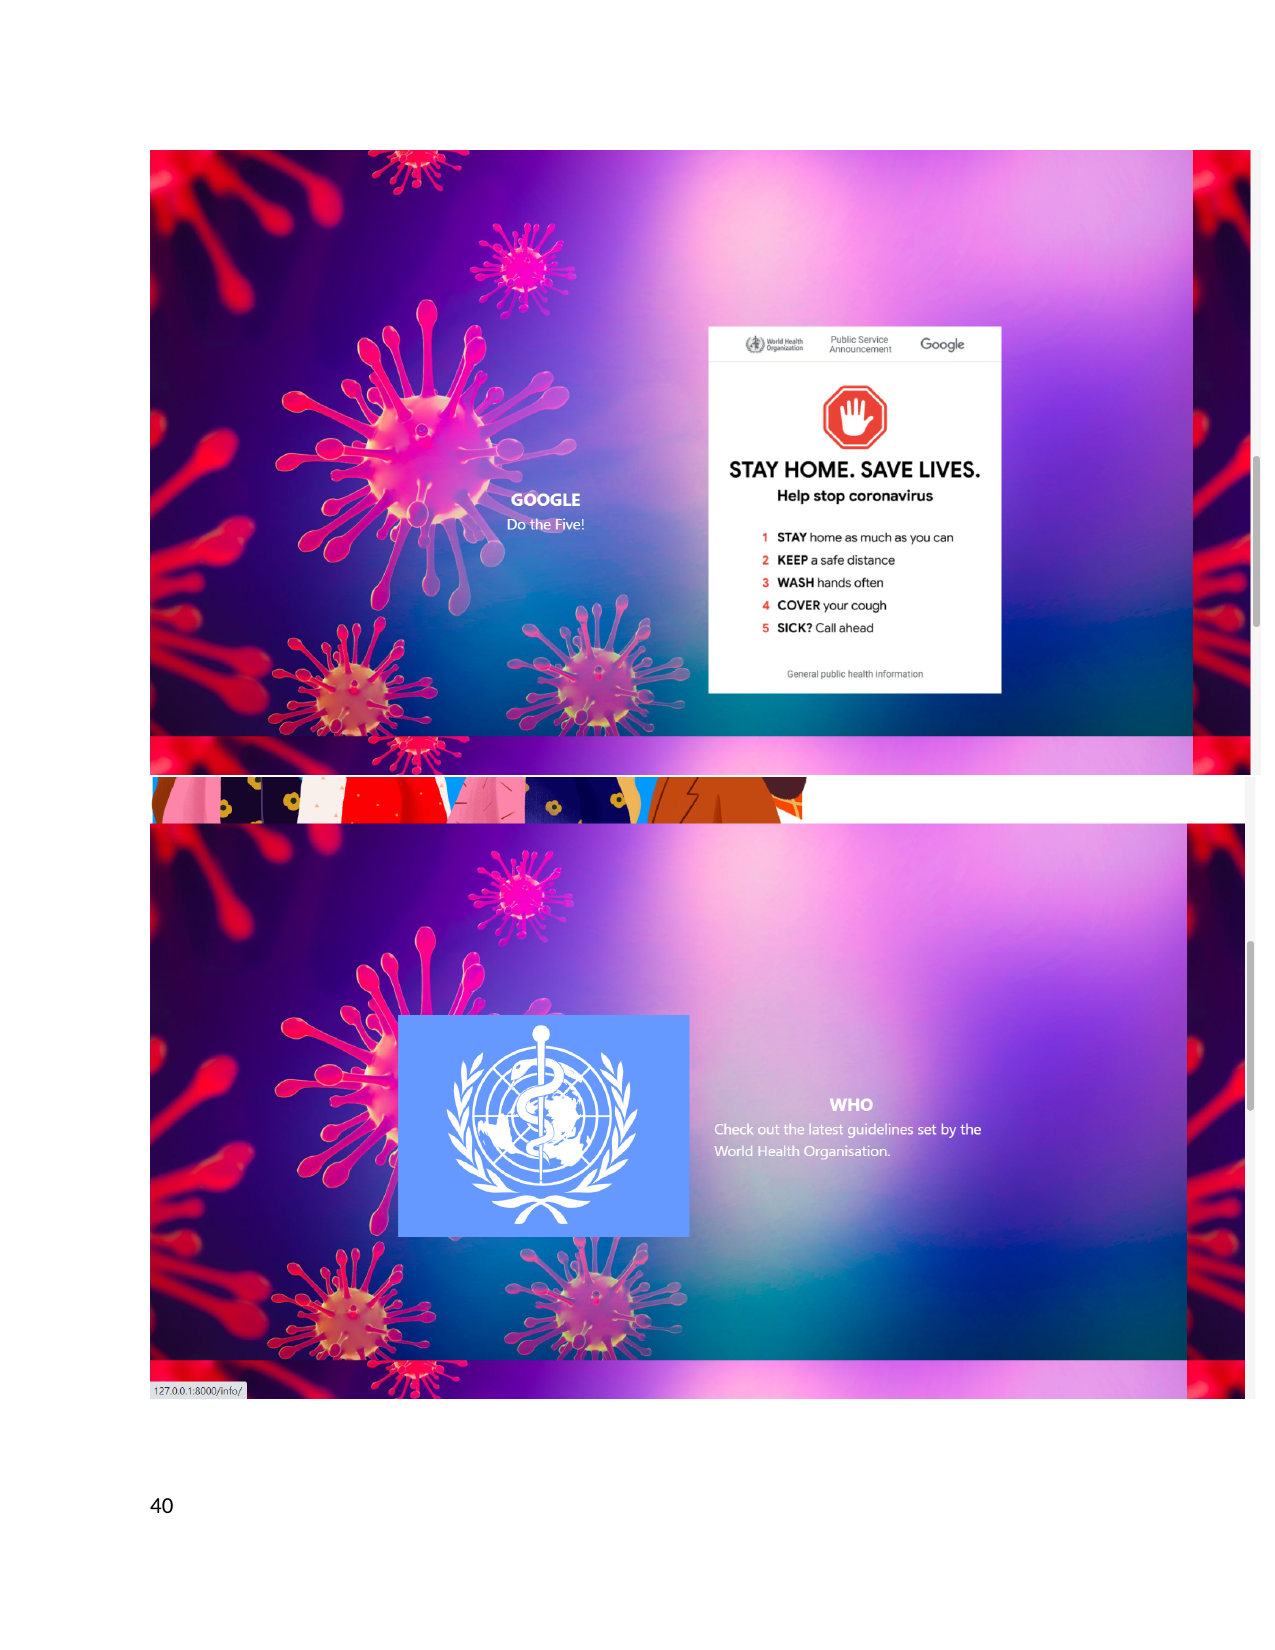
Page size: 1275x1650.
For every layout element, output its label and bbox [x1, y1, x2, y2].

picture [150, 150, 1262, 775]
picture [150, 777, 1256, 1399]
